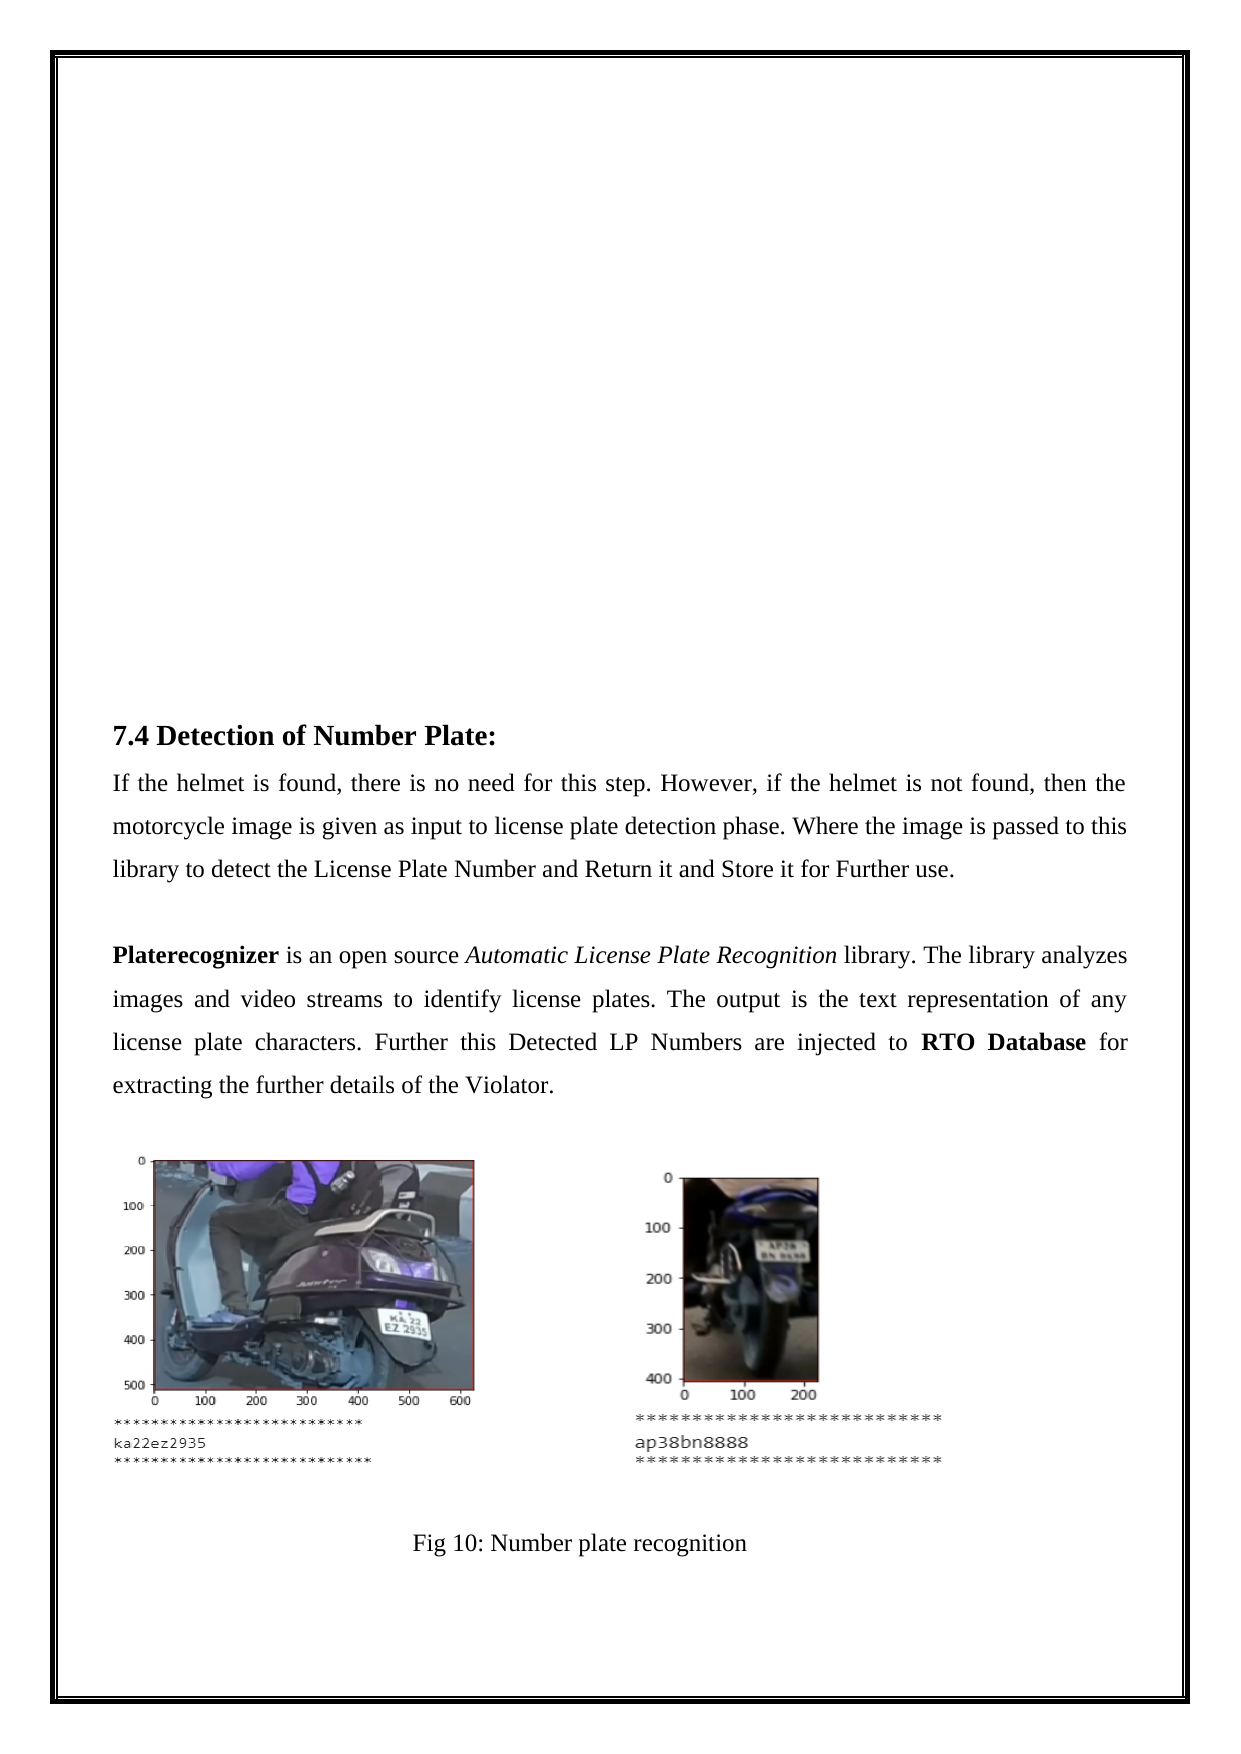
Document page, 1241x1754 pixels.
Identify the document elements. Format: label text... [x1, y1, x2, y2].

text If the helmet is found, there is no need for this step. However, if the helmet is not found, then the motorcycle image is given as input to license plate detection phase. Where the image is passed to this library to detect the License Plate Number and Return it and Store it for Further use. [112, 768, 1128, 883]
text 7.4 Detection of Number Plate: [112, 718, 1128, 751]
picture [112, 1156, 477, 1471]
picture [627, 1165, 942, 1467]
text Fig 10: Number plate recognition [337, 1528, 1128, 1557]
text Platerecognizer is an open source Automatic License Plate Recognition library. The library analyzes images and video streams to identify license plates. The output is the text representation of any license plate characters. Further this Detected LP Numbers are injected to RTO Database for extracting the further details of the Violator. [112, 941, 1128, 1099]
